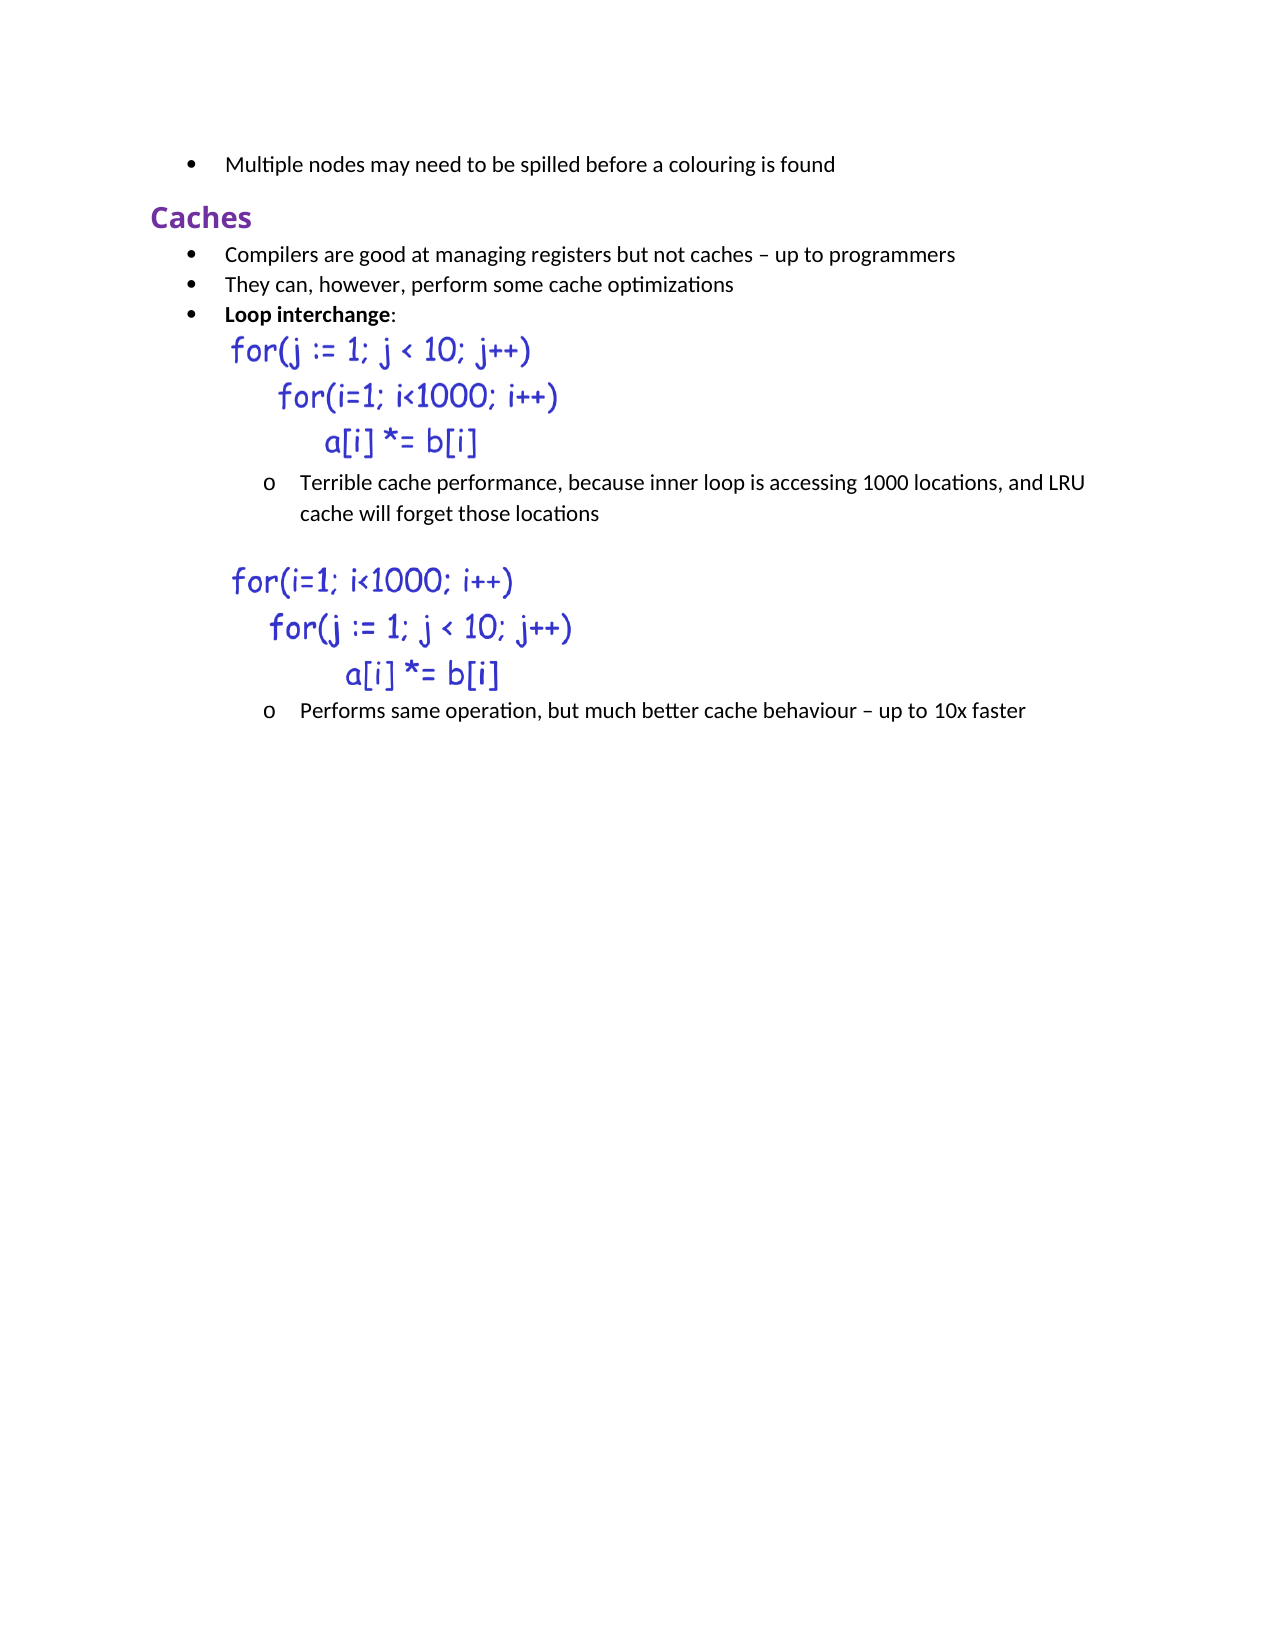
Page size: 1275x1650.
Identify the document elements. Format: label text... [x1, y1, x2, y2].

list Loop interchange: [187, 300, 1125, 328]
list Compilers are good at managing registers but not caches – up to programmers [187, 240, 1125, 268]
subtitle Caches [150, 197, 1125, 237]
list Performs same operation, but much better cache behaviour – up to 10x faster [262, 696, 1125, 725]
list Multiple nodes may need to be spilled before a colouring is found [187, 150, 1125, 178]
picture [225, 330, 564, 466]
picture [225, 559, 581, 694]
list They can, however, perform some cache optimizations [187, 270, 1125, 298]
list Terrible cache performance, because inner loop is accessing 1000 locations, and LRU cache will forget those locations [262, 468, 1125, 527]
